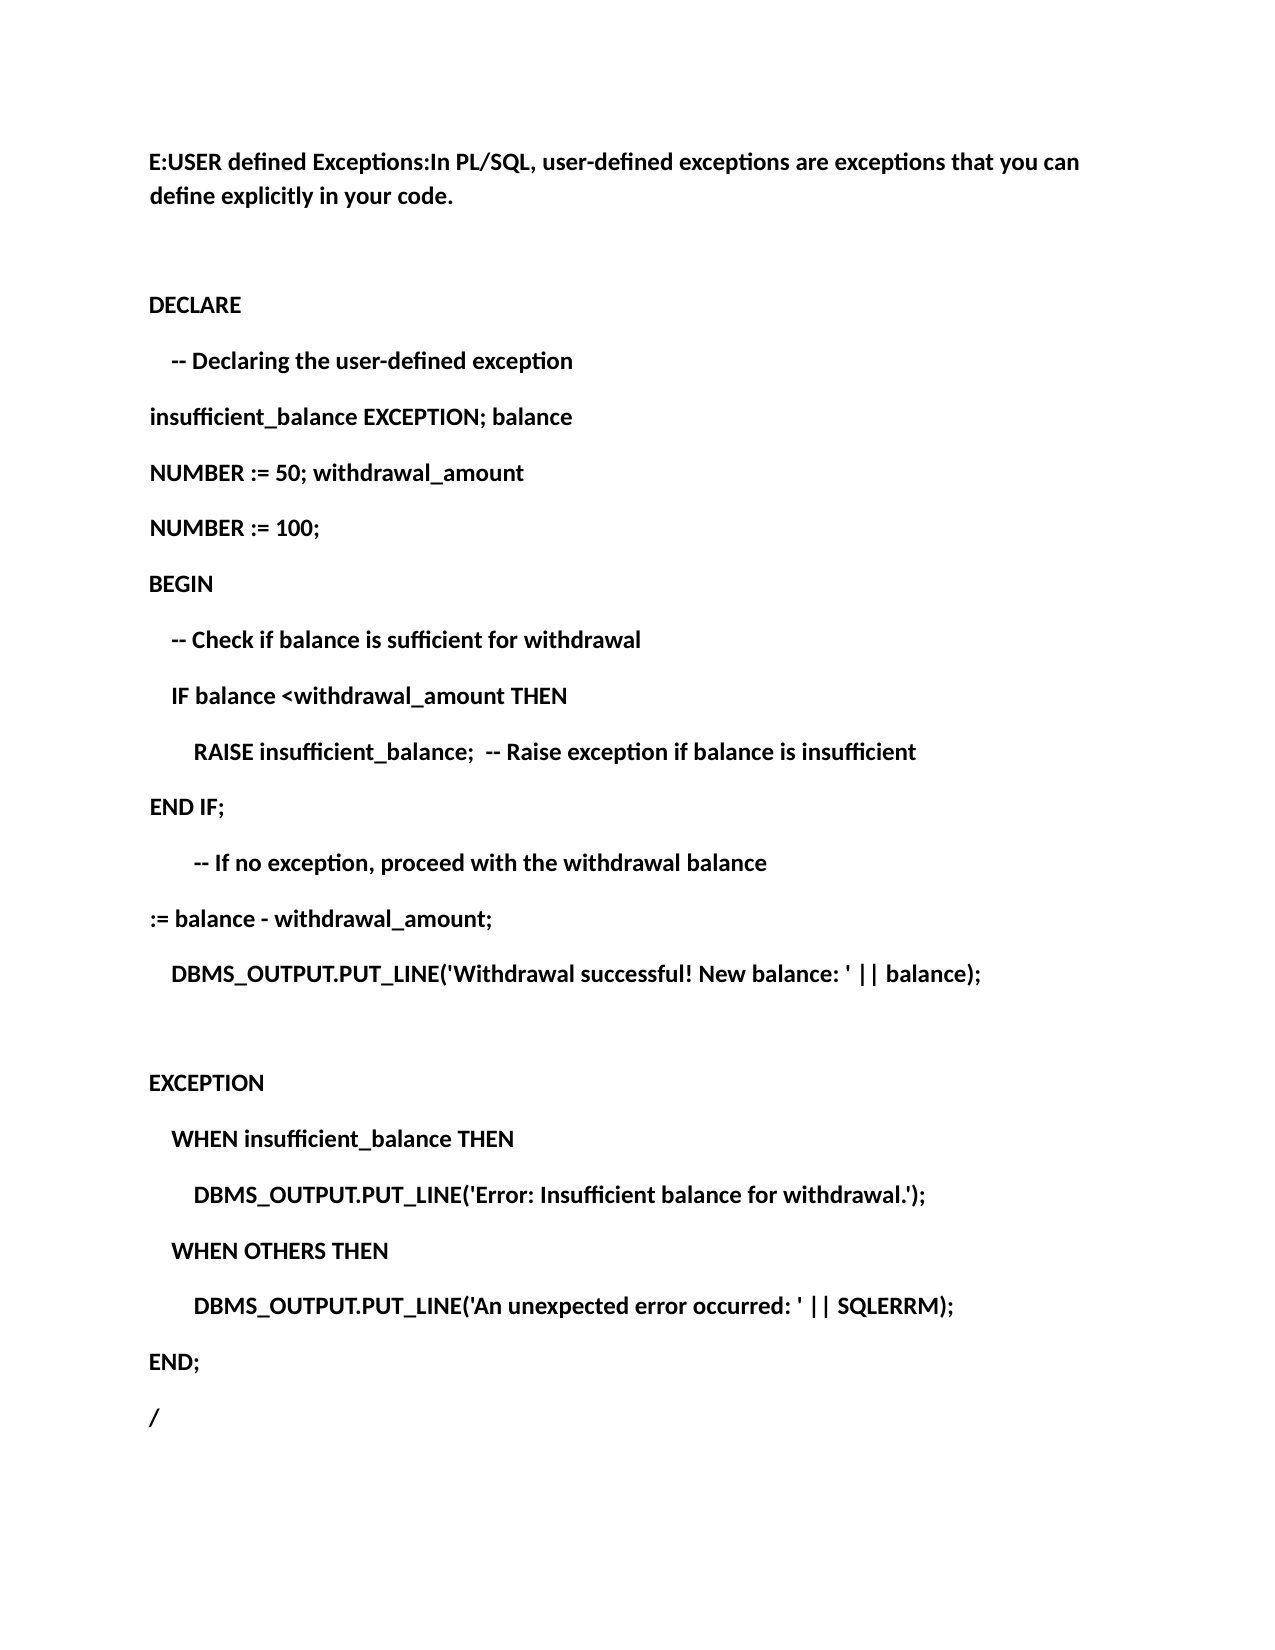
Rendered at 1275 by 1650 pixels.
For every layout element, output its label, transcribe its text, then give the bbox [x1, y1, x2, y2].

text DECLARE [148, 289, 1126, 320]
text WHEN OTHERS THEN [148, 1235, 1126, 1265]
text E:USER defined Exceptions:In PL/SQL, user-defined exceptions are exceptions that you can define explicitly in your code. [148, 147, 1126, 211]
text -- If no exception, proceed with the withdrawal balance := balance - withdrawal_amount; [148, 847, 771, 933]
text IF balance <withdrawal_amount THEN [148, 680, 1126, 711]
text EXCEPTION [148, 1068, 1126, 1098]
text DBMS_OUTPUT.PUT_LINE('Error: Insufficient balance for withdrawal.'); [148, 1179, 1126, 1209]
text WHEN insufficient_balance THEN [148, 1123, 1126, 1154]
text END; [148, 1346, 1126, 1377]
text BEGIN [148, 568, 1126, 599]
text -- Declaring the user-defined exception insufficient_balance EXCEPTION; balance NUMBER := 50; withdrawal_amount NUMBER := 100; [148, 345, 577, 543]
text / [148, 1402, 1126, 1432]
text DBMS_OUTPUT.PUT_LINE('An unexpected error occurred: ' || SQLERRM); [148, 1291, 1126, 1321]
text -- Check if balance is sufficient for withdrawal [148, 624, 1126, 655]
text RAISE insufficient_balance; -- Raise exception if balance is insufficient END IF; [148, 736, 972, 822]
text DBMS_OUTPUT.PUT_LINE('Withdrawal successful! New balance: ' || balance); [148, 959, 1126, 989]
